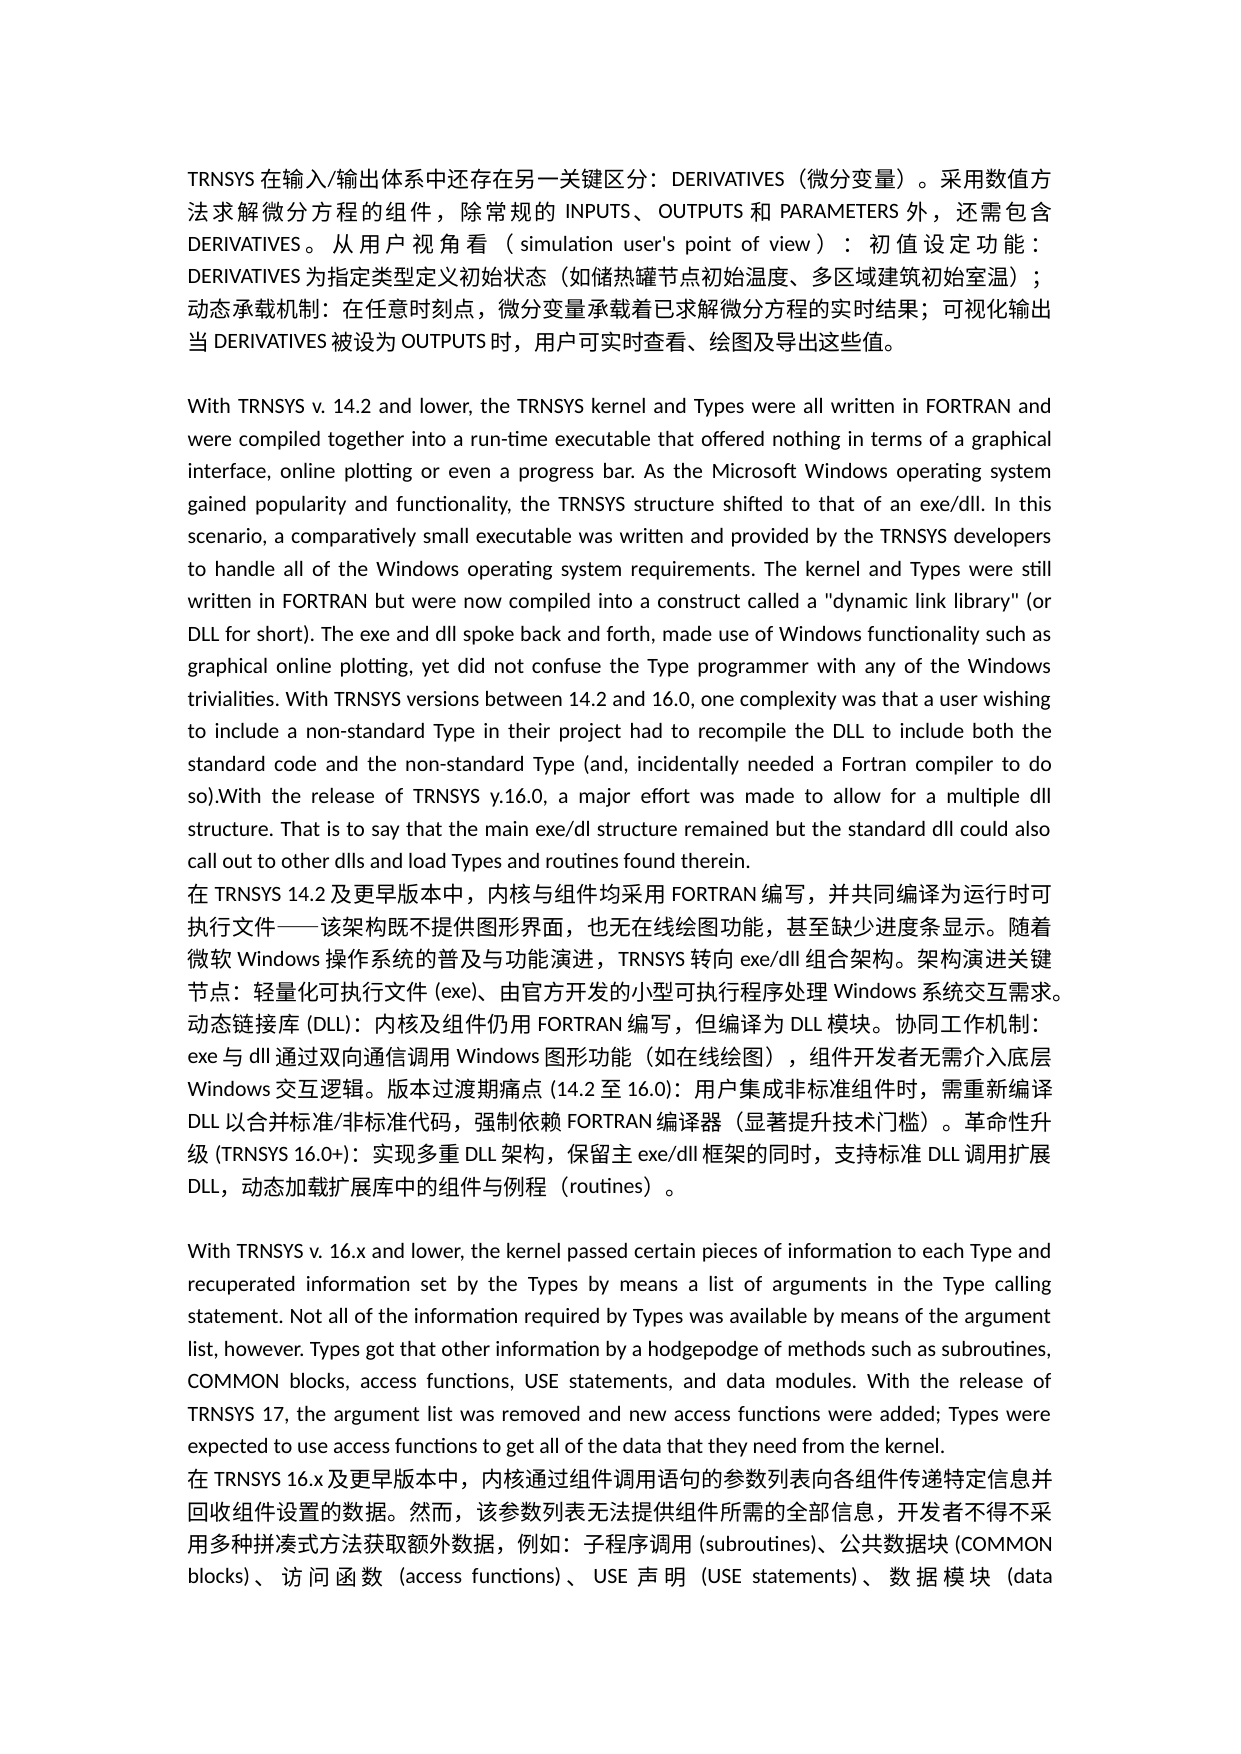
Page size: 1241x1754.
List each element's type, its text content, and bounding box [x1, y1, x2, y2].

text TRNSYS 在输入/输出体系中还存在另一关键区分：DERIVATIVES（微分变量）。采用数值方法求解微分方程的组件，除常规的INPUTS、OUTPUTS和PARAMETERS外，还需包含DERIVATIVES。从用户视角看（simulation user's point of view）：初值设定功能：DERIVATIVES 为指定类型定义初始状态（如储热罐节点初始温度、多区域建筑初始室温）；动态承载机制：在任意时刻点，微分变量承载着已求解微分方程的实时结果；可视化输出：当DERIVATIVES被设为OUTPUTS时，用户可实时查看、绘图及导出这些值。 [187, 162, 1053, 357]
text With TRNSYS v. 16.x and lower, the kernel passed certain pieces of information to each Type and recuperated information set by the Types by means a list of arguments in the Type calling statement. Not all of the information required by Types was available by means of the argument list, however. Types got that other information by a hodgepodge of methods such as subroutines, COMMON blocks, access functions, USE statements, and data modules. With the release of TRNSYS 17, the argument list was removed and new access functions were added; Types were expected to use access functions to get all of the data that they need from the kernel. [187, 1234, 1053, 1462]
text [187, 1462, 1053, 1592]
text With TRNSYS v. 14.2 and lower, the TRNSYS kernel and Types were all written in FORTRAN and were compiled together into a run-time executable that offered nothing in terms of a graphical interface, online plotting or even a progress bar. As the Microsoft Windows operating system gained popularity and functionality, the TRNSYS structure shifted to that of an exe/dll. In this scenario, a comparatively small executable was written and provided by the TRNSYS developers to handle all of the Windows operating system requirements. The kernel and Types were still written in FORTRAN but were now compiled into a construct called a "dynamic link library" (or DLL for short). The exe and dll spoke back and forth, made use of Windows functionality such as graphical online plotting, yet did not confuse the Type programmer with any of the Windows trivialities. With TRNSYS versions between 14.2 and 16.0, one complexity was that a user wishing to include a non-standard Type in their project had to recompile the DLL to include both the standard code and the non-standard Type (and, incidentally needed a Fortran compiler to do so).With the release of TRNSYS y.16.0, a major effort was made to allow for a multiple dll structure. That is to say that the main exe/dl structure remained but the standard dll could also call out to other dlls and load Types and routines found therein. [187, 389, 1053, 877]
text 在TRNSYS 14.2及更早版本中，内核与组件均采用FORTRAN编写，并共同编译为运行时可执行文件——该架构既不提供图形界面，也无在线绘图功能，甚至缺少进度条显示。随着微软Windows操作系统的普及与功能演进，TRNSYS转向exe/dll组合架构。架构演进关键节点：轻量化可执行文件 (exe)、由官方开发的小型可执行程序处理Windows系统交互需求。动态链接库 (DLL)：内核及组件仍用FORTRAN编写，但编译为DLL模块。协同工作机制：exe与dll通过双向通信调用Windows图形功能（如在线绘图），组件开发者无需介入底层Windows交互逻辑。版本过渡期痛点 (14.2至16.0)：用户集成非标准组件时，需重新编译DLL以合并标准/非标准代码，强制依赖FORTRAN编译器（显著提升技术门槛）。革命性升级 (TRNSYS 16.0+)：实现多重DLL架构，保留主exe/dll框架的同时，支持标准DLL调用扩展DLL，动态加载扩展库中的组件与例程（routines）。 [187, 877, 1053, 1202]
